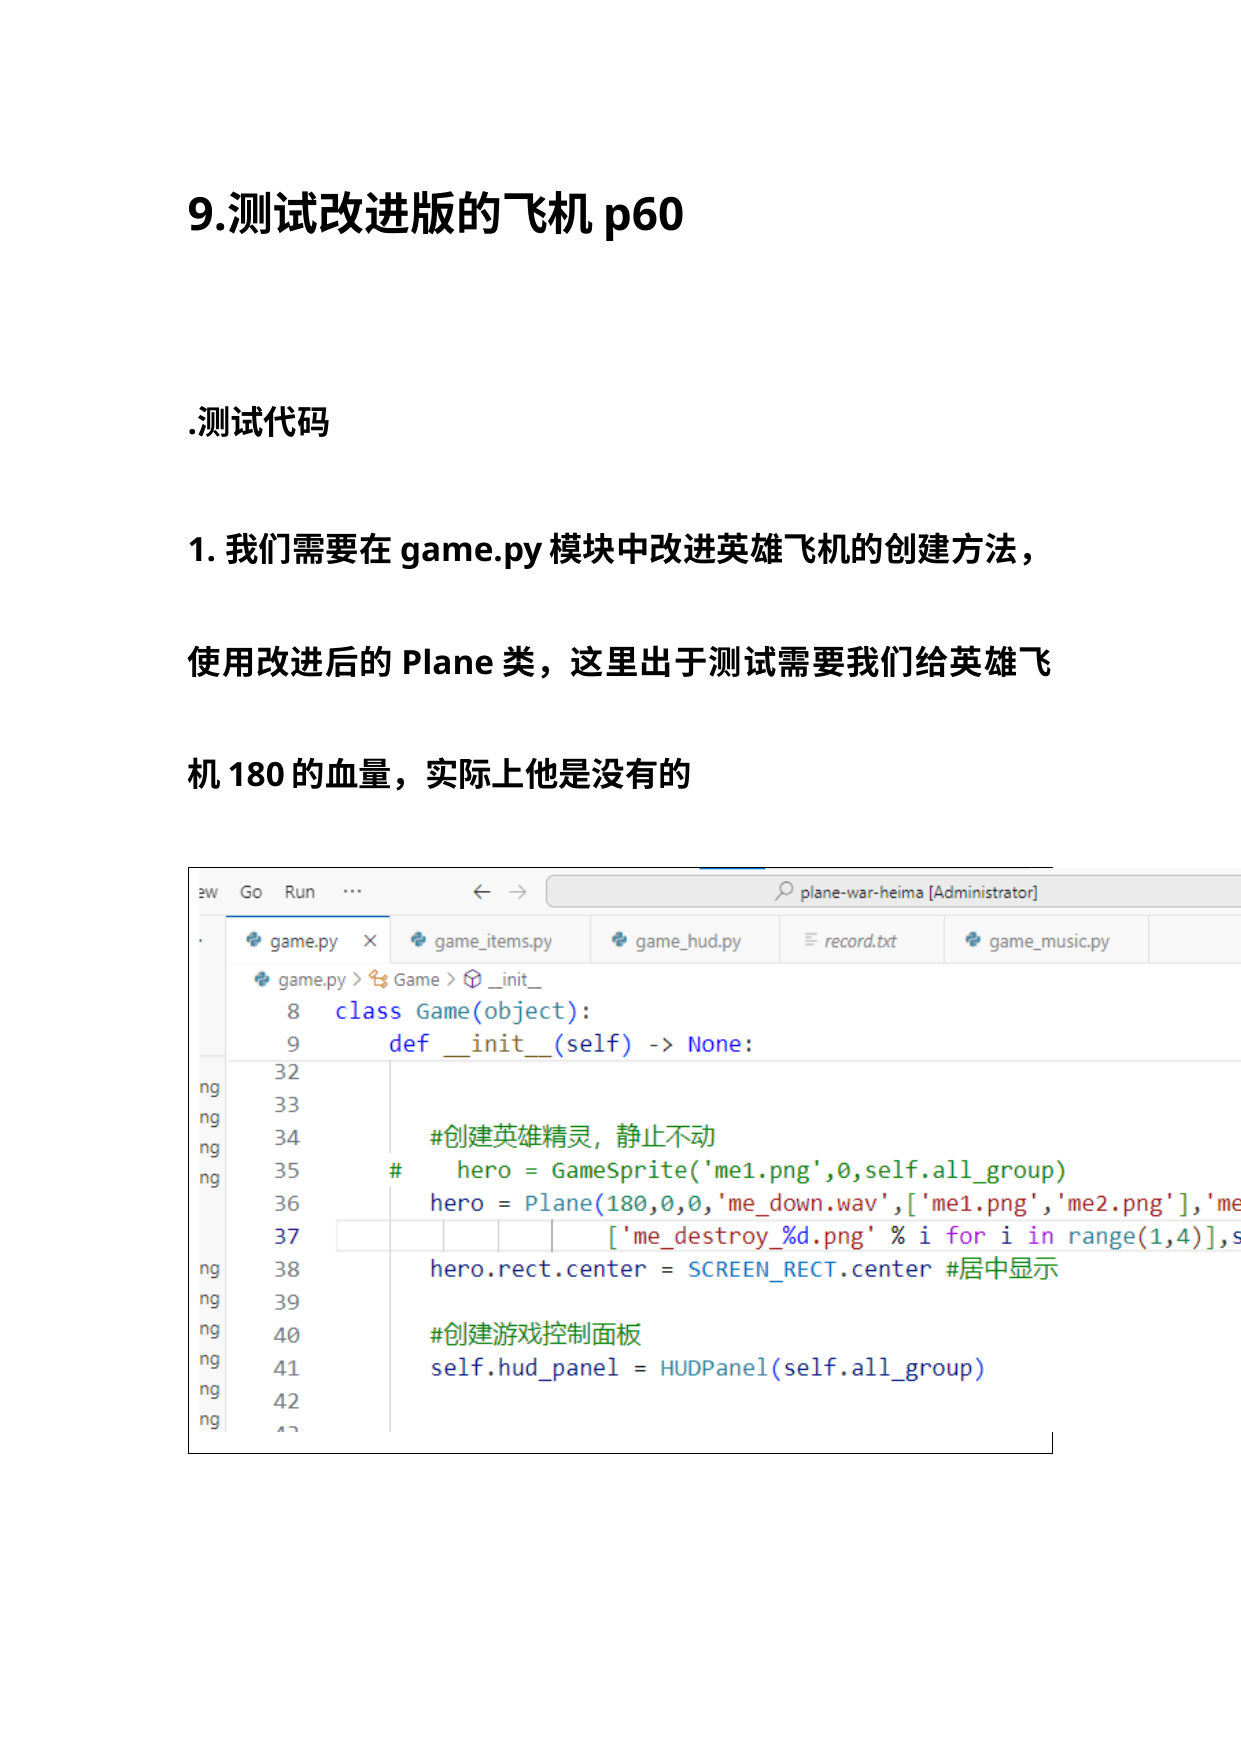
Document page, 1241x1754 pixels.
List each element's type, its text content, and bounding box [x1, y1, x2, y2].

subtitle .测试代码 [187, 388, 1053, 453]
subtitle 9.测试改进版的飞机p60 [187, 162, 1053, 259]
table_header [189, 868, 1052, 1453]
subtitle 1. 我们需要在game.py模块中改进英雄飞机的创建方法，使用改进后的Plane类，这里出于测试需要我们给英雄飞机180的血量，实际上他是没有的 [187, 515, 1053, 805]
picture [199, 868, 1241, 1432]
